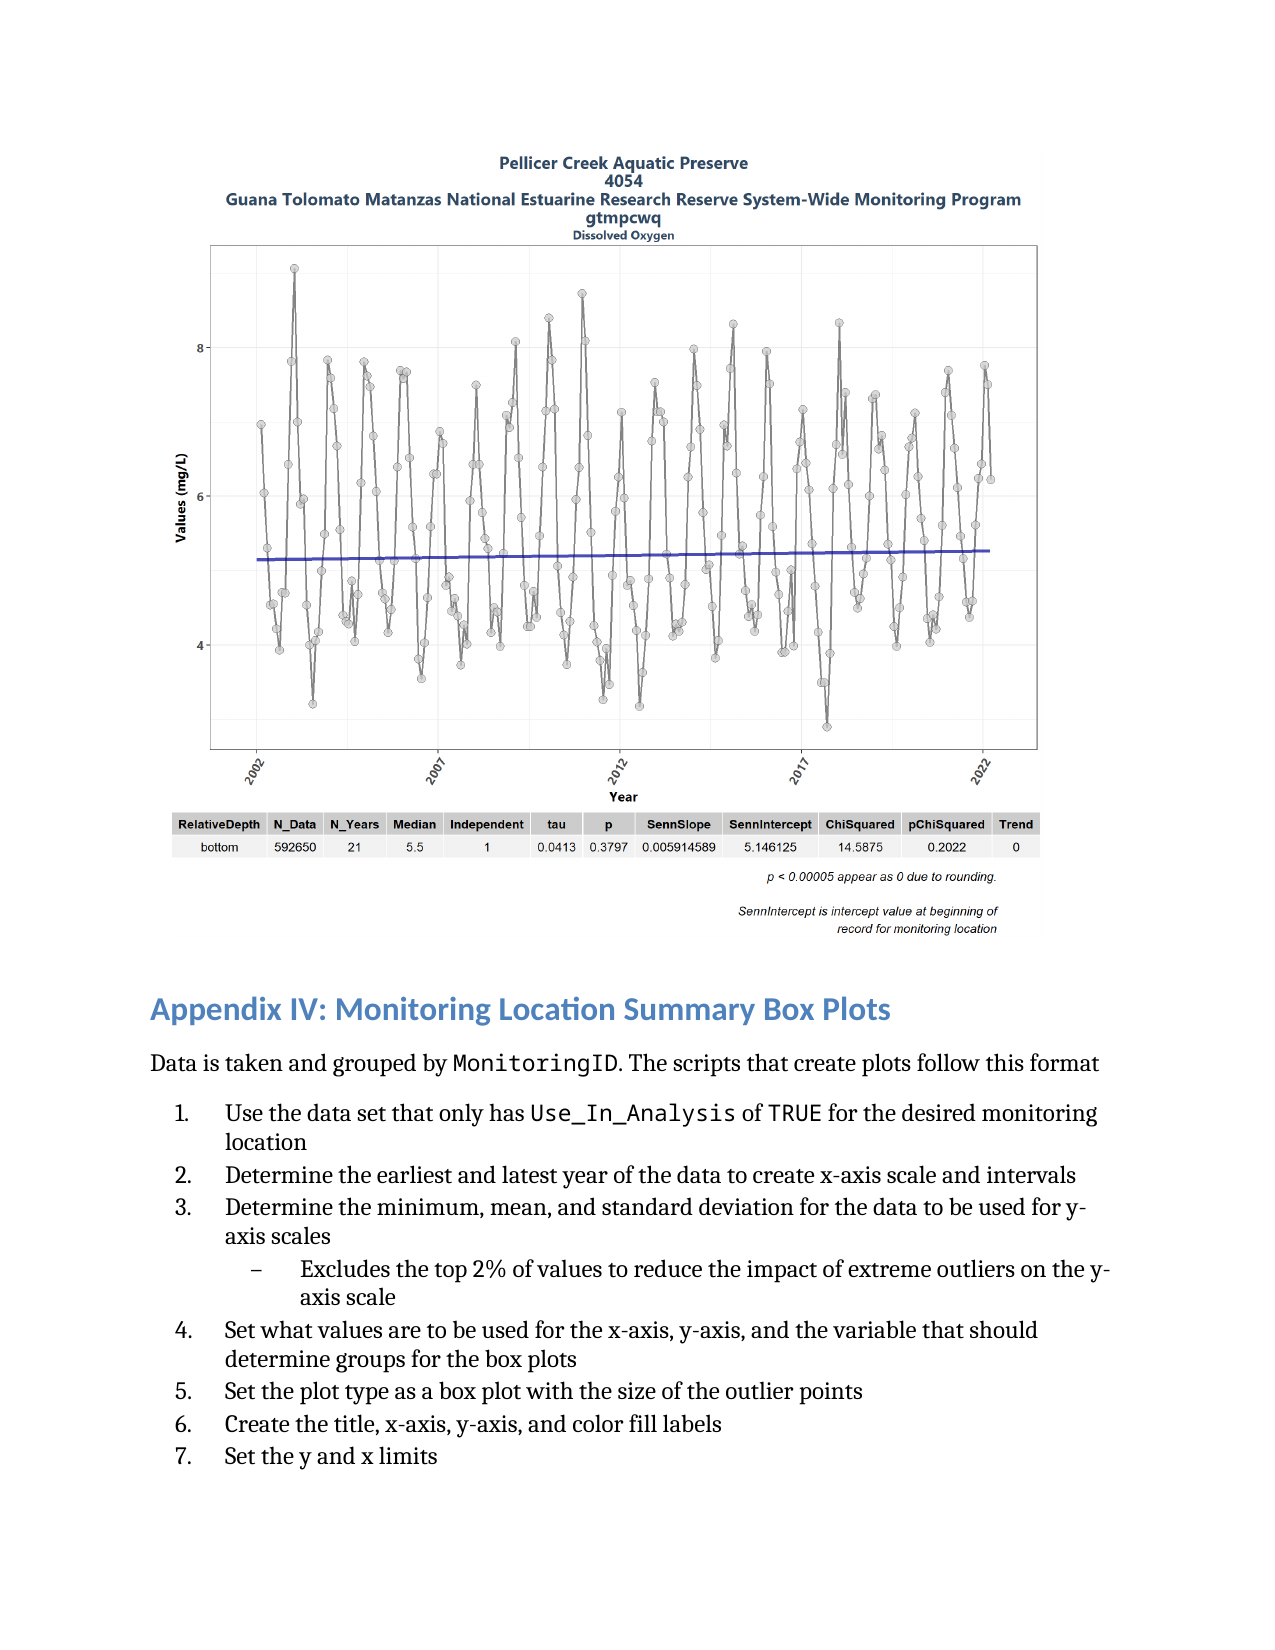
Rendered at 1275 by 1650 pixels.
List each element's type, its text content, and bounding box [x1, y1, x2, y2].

list Set the y and x limits [175, 1442, 1125, 1471]
list Excludes the top 2% of values to reduce the impact of extreme outliers on the y-axis scale [250, 1254, 1125, 1312]
list Set the plot type as a box plot with the size of the outlier points [175, 1377, 1125, 1406]
list Set what values are to be used for the x-axis, y-axis, and the variable that should determine groups for the box plots [175, 1316, 1125, 1373]
list Create the title, x-axis, y-axis, and color fill labels [175, 1409, 1125, 1438]
list Determine the minimum, mean, and standard deviation for the data to be used for y-axis scales [175, 1193, 1125, 1251]
list Use the data set that only has Use_In_Analysis of TRUE for the desired monitoring location [175, 1097, 1125, 1157]
text Data is taken and grouped by MonitoringID. The scripts that create plots follow this format [150, 1047, 1125, 1078]
subtitle Appendix IV: Monitoring Location Summary Box Plots [150, 987, 1125, 1028]
list Determine the earliest and latest year of the data to create x-axis scale and intervals [175, 1161, 1125, 1189]
picture [168, 150, 1044, 938]
